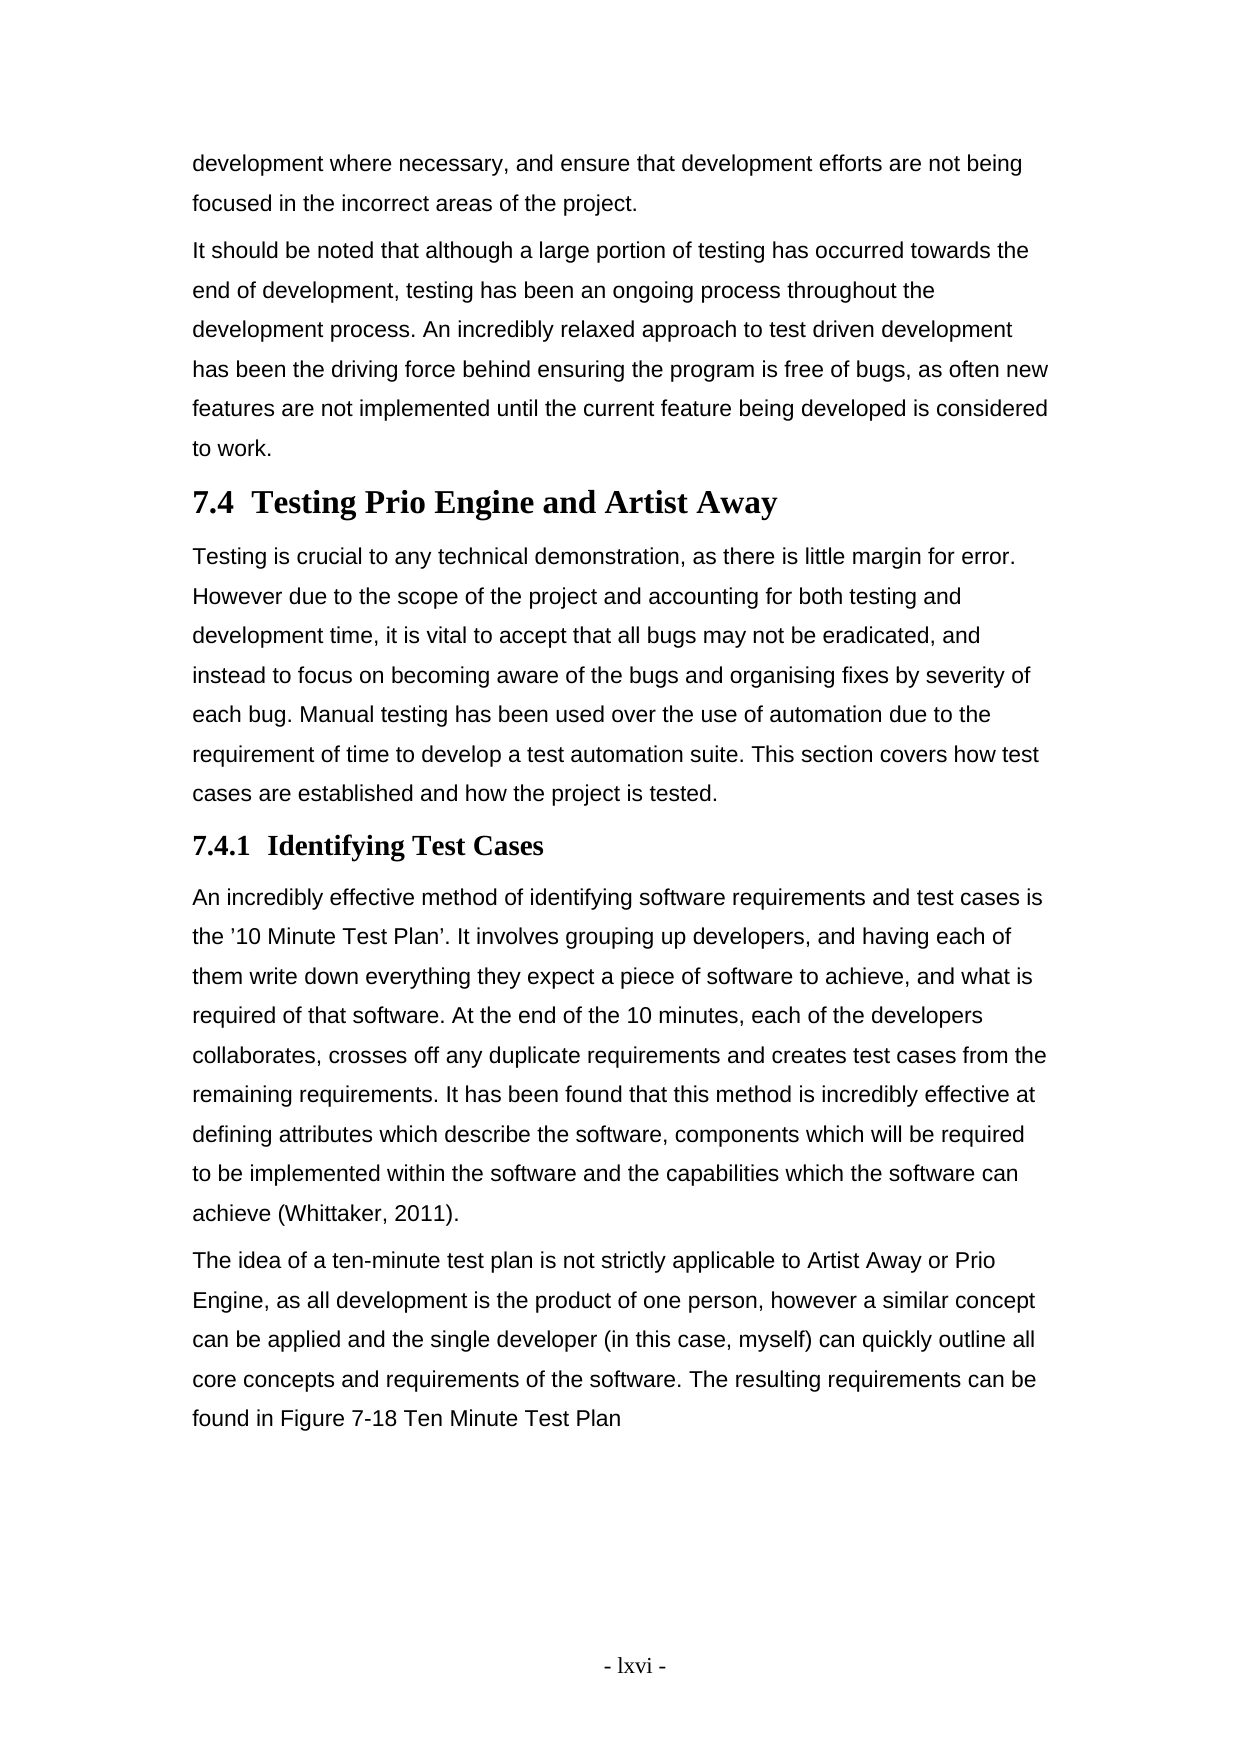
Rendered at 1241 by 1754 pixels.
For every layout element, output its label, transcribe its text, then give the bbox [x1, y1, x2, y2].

text Testing is crucial to any technical demonstration, as there is little margin for error. However due to the scope of the project and accounting for both testing and development time, it is vital to accept that all bugs may not be eradicated, and instead to focus on becoming aware of the bugs and organising fixes by severity of each bug. Manual testing has been used over the use of automation due to the requirement of time to develop a test automation suite. This section covers how test cases are established and how the project is tested. [192, 543, 1048, 807]
subtitle Identifying Test Cases [192, 828, 1048, 862]
text It should be noted that although a large portion of testing has occurred towards the end of development, testing has been an ongoing process throughout the development process. An incredibly relaxed approach to test driven development has been the driving force behind ensuring the program is free of bugs, as often new features are not implemented until the current feature being developed is considered to work. [192, 237, 1048, 461]
text An incredibly effective method of identifying software requirements and test cases is the ’10 Minute Test Plan’. It involves grouping up developers, and having each of them write down everything they expect a piece of software to achieve, and what is required of that software. At the end of the 10 minutes, each of the developers collaborates, crosses off any duplicate requirements and creates test cases from the remaining requirements. It has been found that this method is incredibly effective at defining attributes which describe the software, components which will be required to be implemented within the software and the capabilities which the software can achieve . [192, 884, 1048, 1226]
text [192, 150, 1048, 216]
subtitle Testing Prio Engine and Artist Away [192, 482, 1048, 521]
